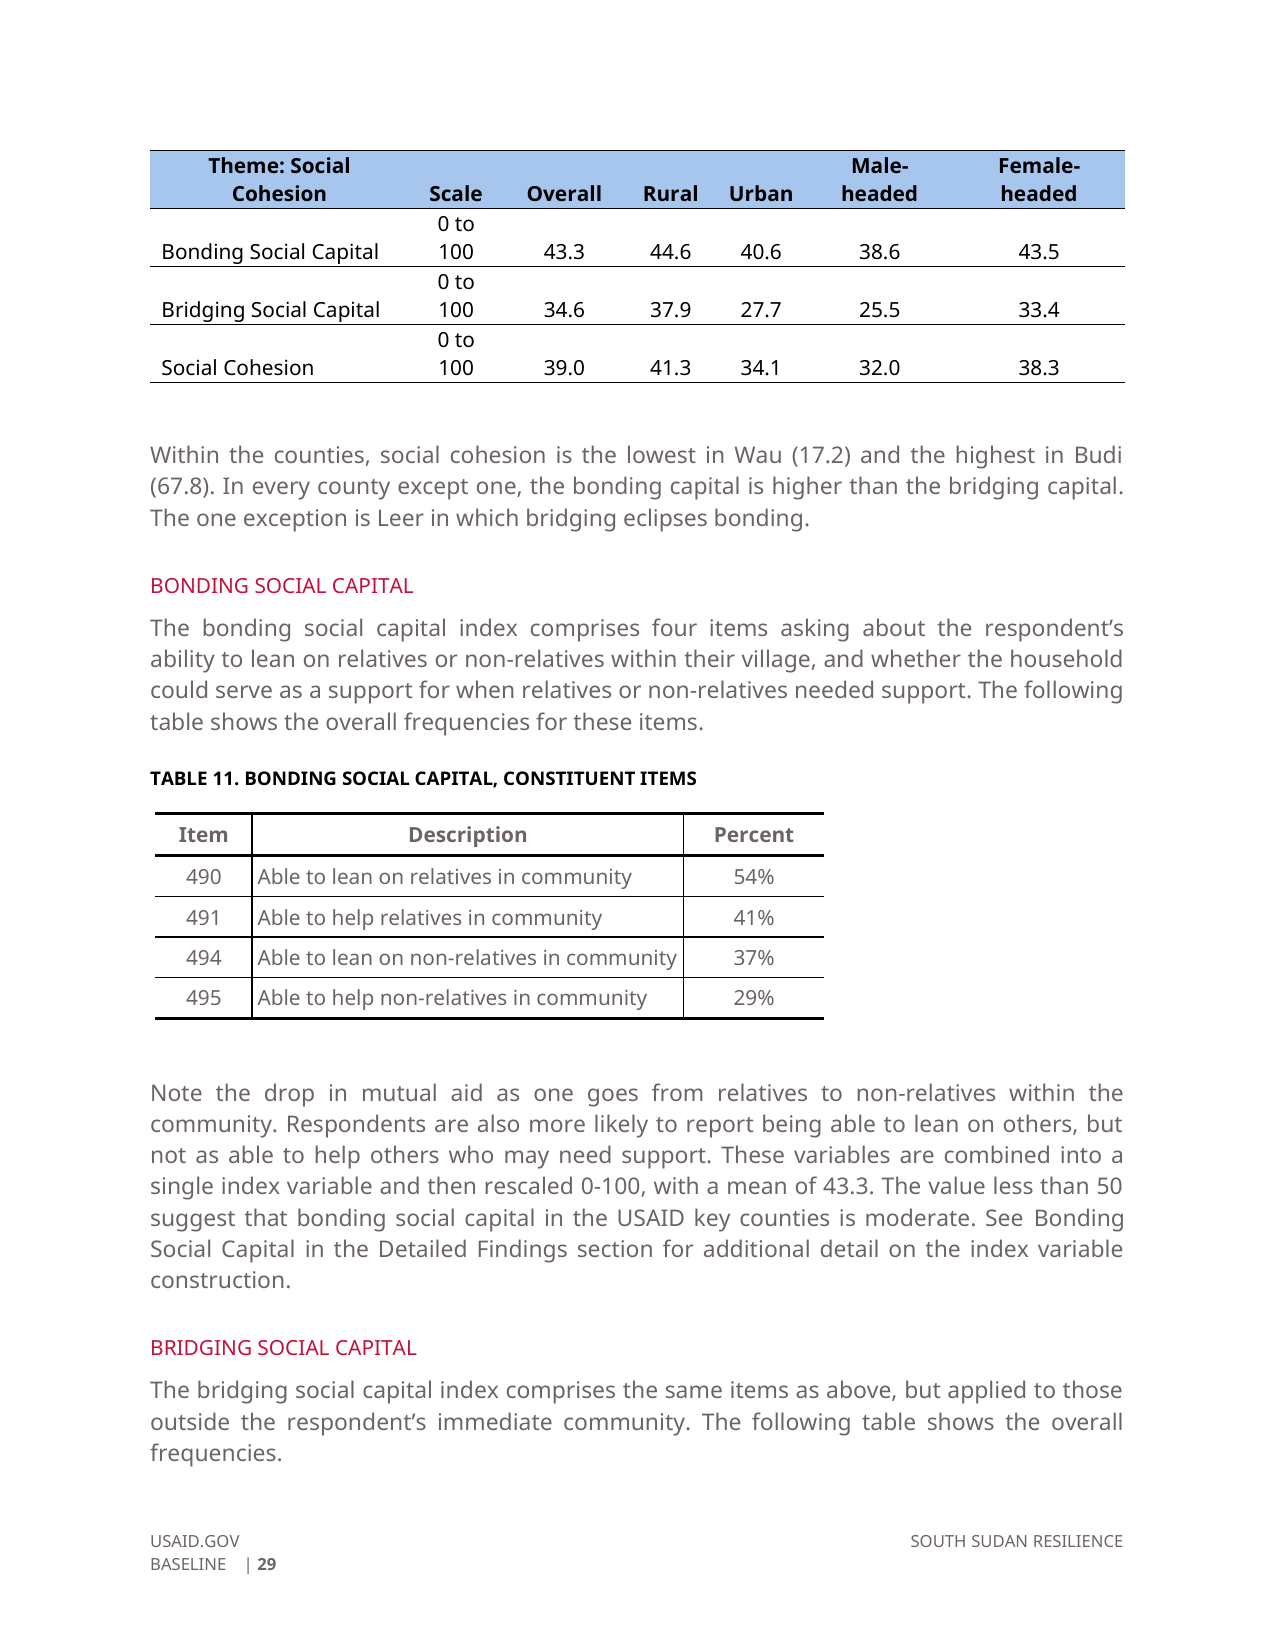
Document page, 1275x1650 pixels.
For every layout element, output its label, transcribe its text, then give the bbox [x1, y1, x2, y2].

table_header Percent [684, 815, 824, 854]
table_cell 32.0 [806, 325, 953, 382]
table_header Male-headed [806, 151, 953, 208]
table_cell 33.4 [953, 267, 1125, 324]
table_cell 491 [155, 897, 251, 936]
subtitle Bonding Social Capital [150, 570, 1125, 599]
table_cell Able to lean on relatives in community [253, 857, 683, 896]
table_cell 41.3 [625, 325, 716, 382]
table_header Female-headed [953, 151, 1125, 208]
table_cell 490 [155, 857, 251, 896]
text The bonding social capital index comprises four items asking about the respondent’s ability to lean on relatives or non-relatives within their village, and whether the household could serve as a support for when relatives or non-relatives needed support. The following table shows the overall frequencies for these items. [150, 612, 1125, 737]
table_cell 38.6 [806, 209, 953, 266]
table_cell Bonding Social Capital [150, 209, 409, 266]
table_cell 495 [155, 978, 251, 1017]
table_cell 43.5 [953, 209, 1125, 266]
table_cell 0 to 100 [409, 267, 503, 324]
table_cell 37.9 [625, 267, 716, 324]
table_cell 25.5 [806, 267, 953, 324]
table_cell 34.6 [503, 267, 625, 324]
table_cell 494 [155, 938, 251, 977]
table_header Urban [716, 151, 806, 208]
table_cell Social Cohesion [150, 325, 409, 382]
table_cell 34.1 [716, 325, 806, 382]
table_cell 0 to 100 [409, 209, 503, 266]
table_cell Able to lean on non-relatives in community [253, 938, 683, 977]
subtitle Bridging Social Capital [150, 1333, 1125, 1362]
text Within the counties, social cohesion is the lowest in Wau (17.2) and the highest in Budi (67.8). In every county except one, the bonding capital is higher than the bridging capital. The one exception is Leer in which bridging eclipses bonding. [150, 439, 1125, 533]
table_header Description [253, 815, 683, 854]
table_header Rural [625, 151, 716, 208]
table_cell 54% [684, 857, 824, 896]
table_cell 40.6 [716, 209, 806, 266]
table_cell 0 to 100 [409, 325, 503, 382]
table_cell Bridging Social Capital [150, 267, 409, 324]
table_header Overall [503, 151, 625, 208]
table_cell Able to help non-relatives in community [253, 978, 683, 1017]
table_header Item [155, 815, 251, 854]
table_cell 38.3 [953, 325, 1125, 382]
table_cell 39.0 [503, 325, 625, 382]
table_cell 27.7 [716, 267, 806, 324]
table_cell 29% [684, 978, 824, 1017]
table_cell 41% [684, 897, 824, 936]
table_header Scale [409, 151, 503, 208]
table_cell Able to help relatives in community [253, 897, 683, 936]
table_header Theme: Social Cohesion [150, 151, 409, 208]
table_cell 44.6 [625, 209, 716, 266]
text The bridging social capital index comprises the same items as above, but applied to those outside the respondent’s immediate community. The following table shows the overall frequencies. [150, 1374, 1125, 1468]
table_cell 43.3 [503, 209, 625, 266]
table_cell 37% [684, 938, 824, 977]
text Note the drop in mutual aid as one goes from relatives to non-relatives within the community. Respondents are also more likely to report being able to lean on others, but not as able to help others who may need support. These variables are combined into a single index variable and then rescaled 0-100, with a mean of 43.3. The value less than 50 suggest that bonding social capital in the USAID key counties is moderate. See Bonding Social Capital in the Detailed Findings section for additional detail on the index variable construction. [150, 1076, 1125, 1295]
